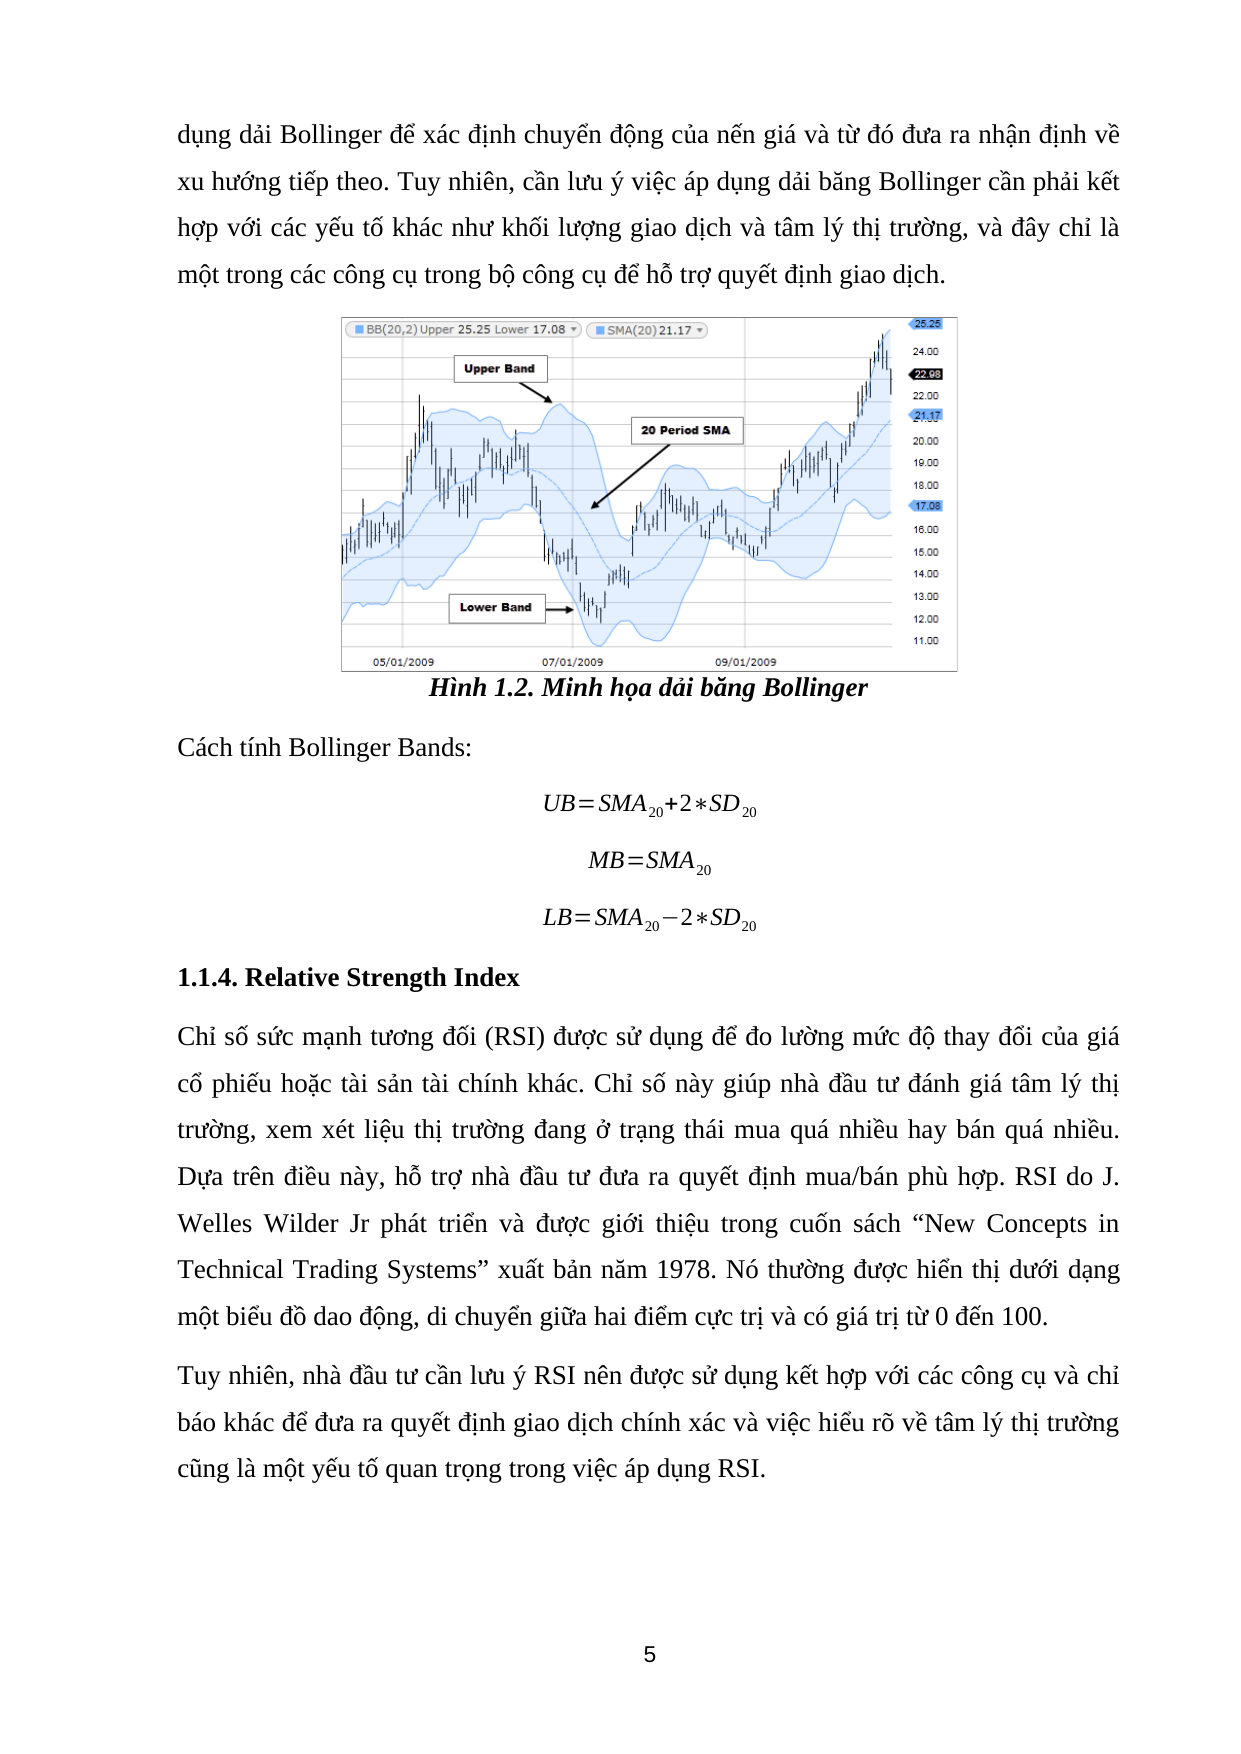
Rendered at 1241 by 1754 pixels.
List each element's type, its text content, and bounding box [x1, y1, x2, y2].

text Cách tính Bollinger Bands: [177, 731, 1122, 762]
subtitle Hình 1.2. Minh họa dải băng Bollinger [177, 672, 1122, 703]
text Tuy nhiên, nhà đầu tư cần lưu ý RSI nên được sử dụng kết hợp với các công cụ và chỉ báo khác để đưa ra quyết định giao dịch chính xác và việc hiểu rõ về tâm lý thị trường cũng là một yếu tố quan trọng trong việc áp dụng RSI. [177, 1359, 1122, 1484]
text Chỉ số sức mạnh tương đối (RSI) được sử dụng để đo lường mức độ thay đổi của giá cổ phiếu hoặc tài sản tài chính khác. Chỉ số này giúp nhà đầu tư đánh giá tâm lý thị trường, xem xét liệu thị trường đang ở trạng thái mua quá nhiều hay bán quá nhiều. Dựa trên điều này, hỗ trợ nhà đầu tư đưa ra quyết định mua/bán phù hợp. RSI do J. Welles Wilder Jr phát triển và được giới thiệu trong cuốn sách “New Concepts in Technical Trading Systems” xuất bản năm 1978. Nó thường được hiển thị dưới dạng một biểu đồ dao động, di chuyển giữa hai điểm cực trị và có giá trị từ 0 đến 100. [177, 1020, 1122, 1331]
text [177, 118, 1122, 289]
subtitle 1.1.4. Relative Strength Index [177, 961, 1122, 992]
picture [341, 317, 958, 672]
